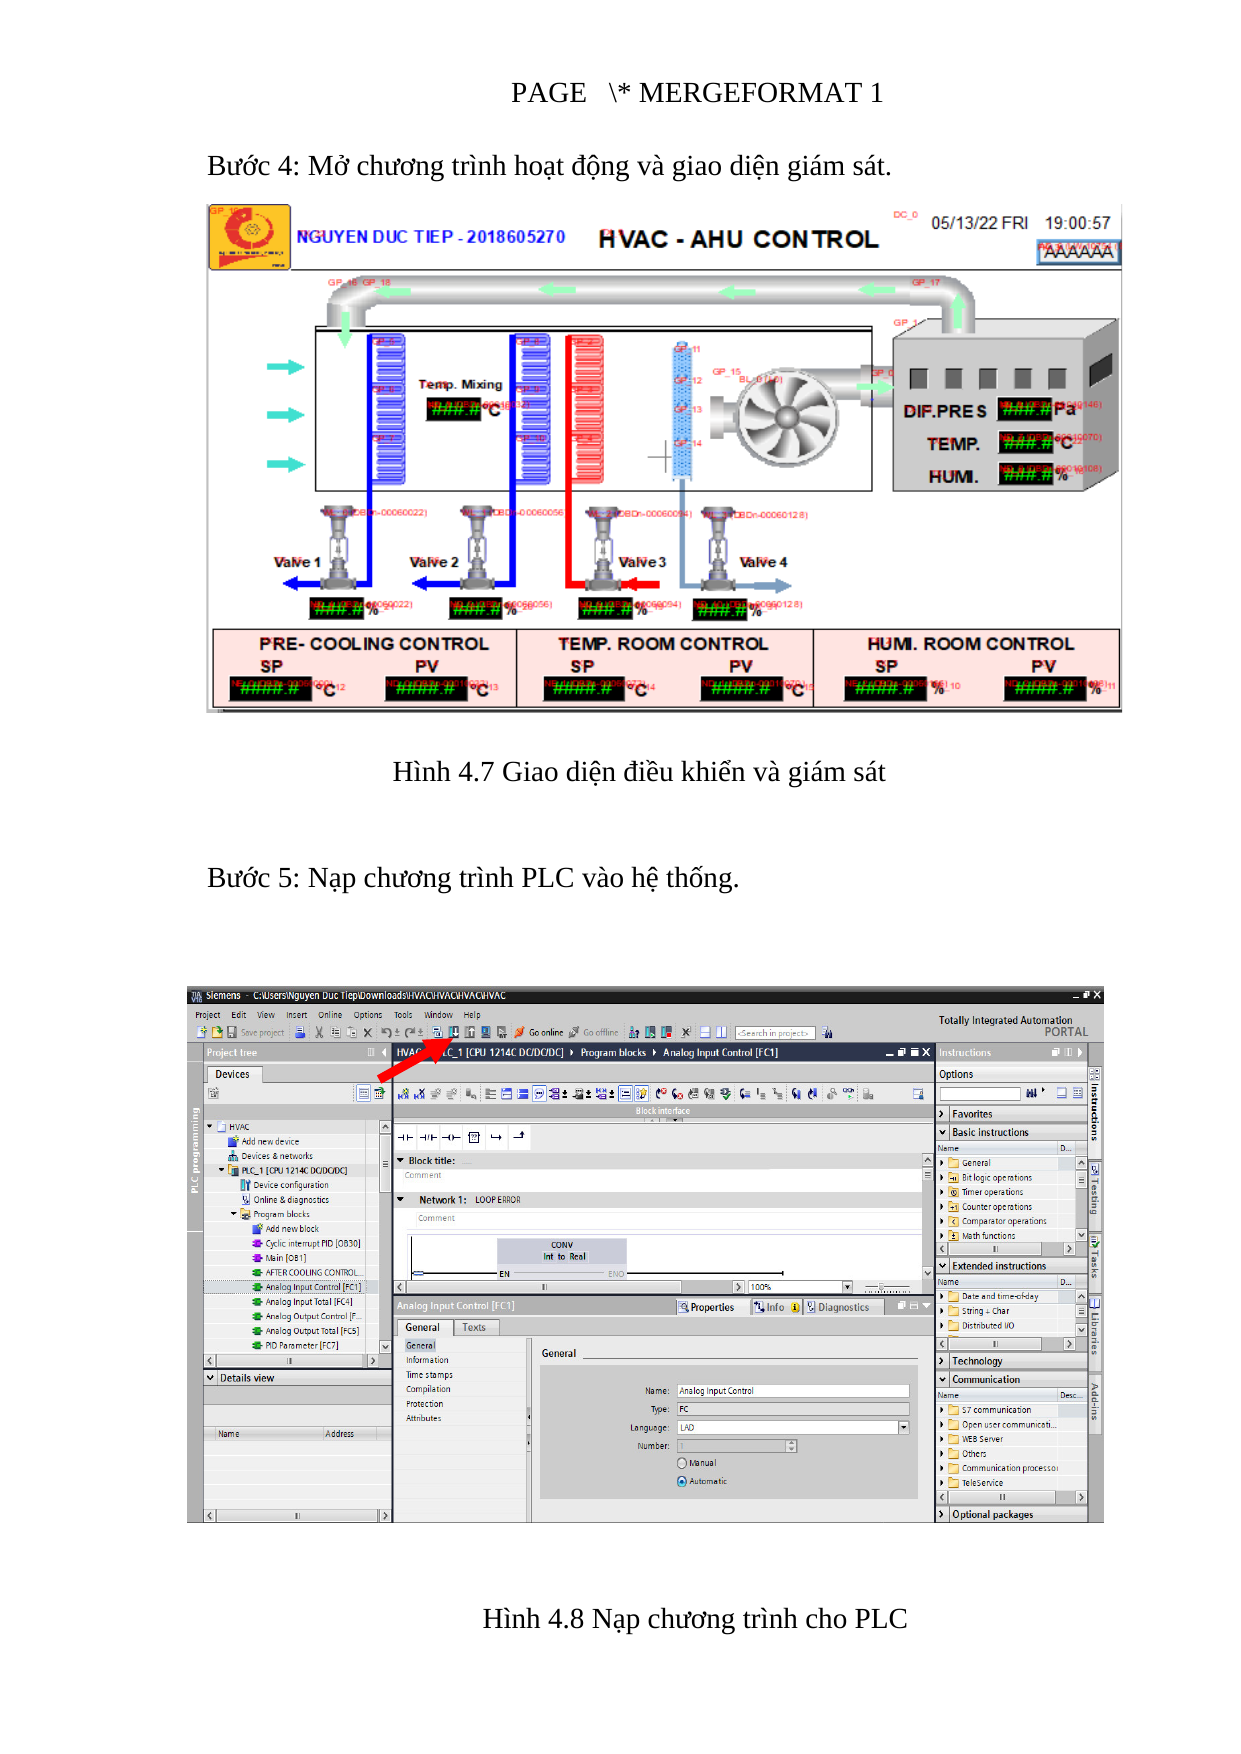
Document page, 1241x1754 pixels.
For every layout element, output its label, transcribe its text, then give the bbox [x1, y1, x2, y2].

picture [206, 204, 1123, 713]
picture [187, 986, 1104, 1523]
text Bước 5: Nạp chương trình PLC vào hệ thống. [207, 860, 1122, 893]
text Bước 4: Mở chương trình hoạt động và giao diện giám sát. [207, 148, 1122, 181]
